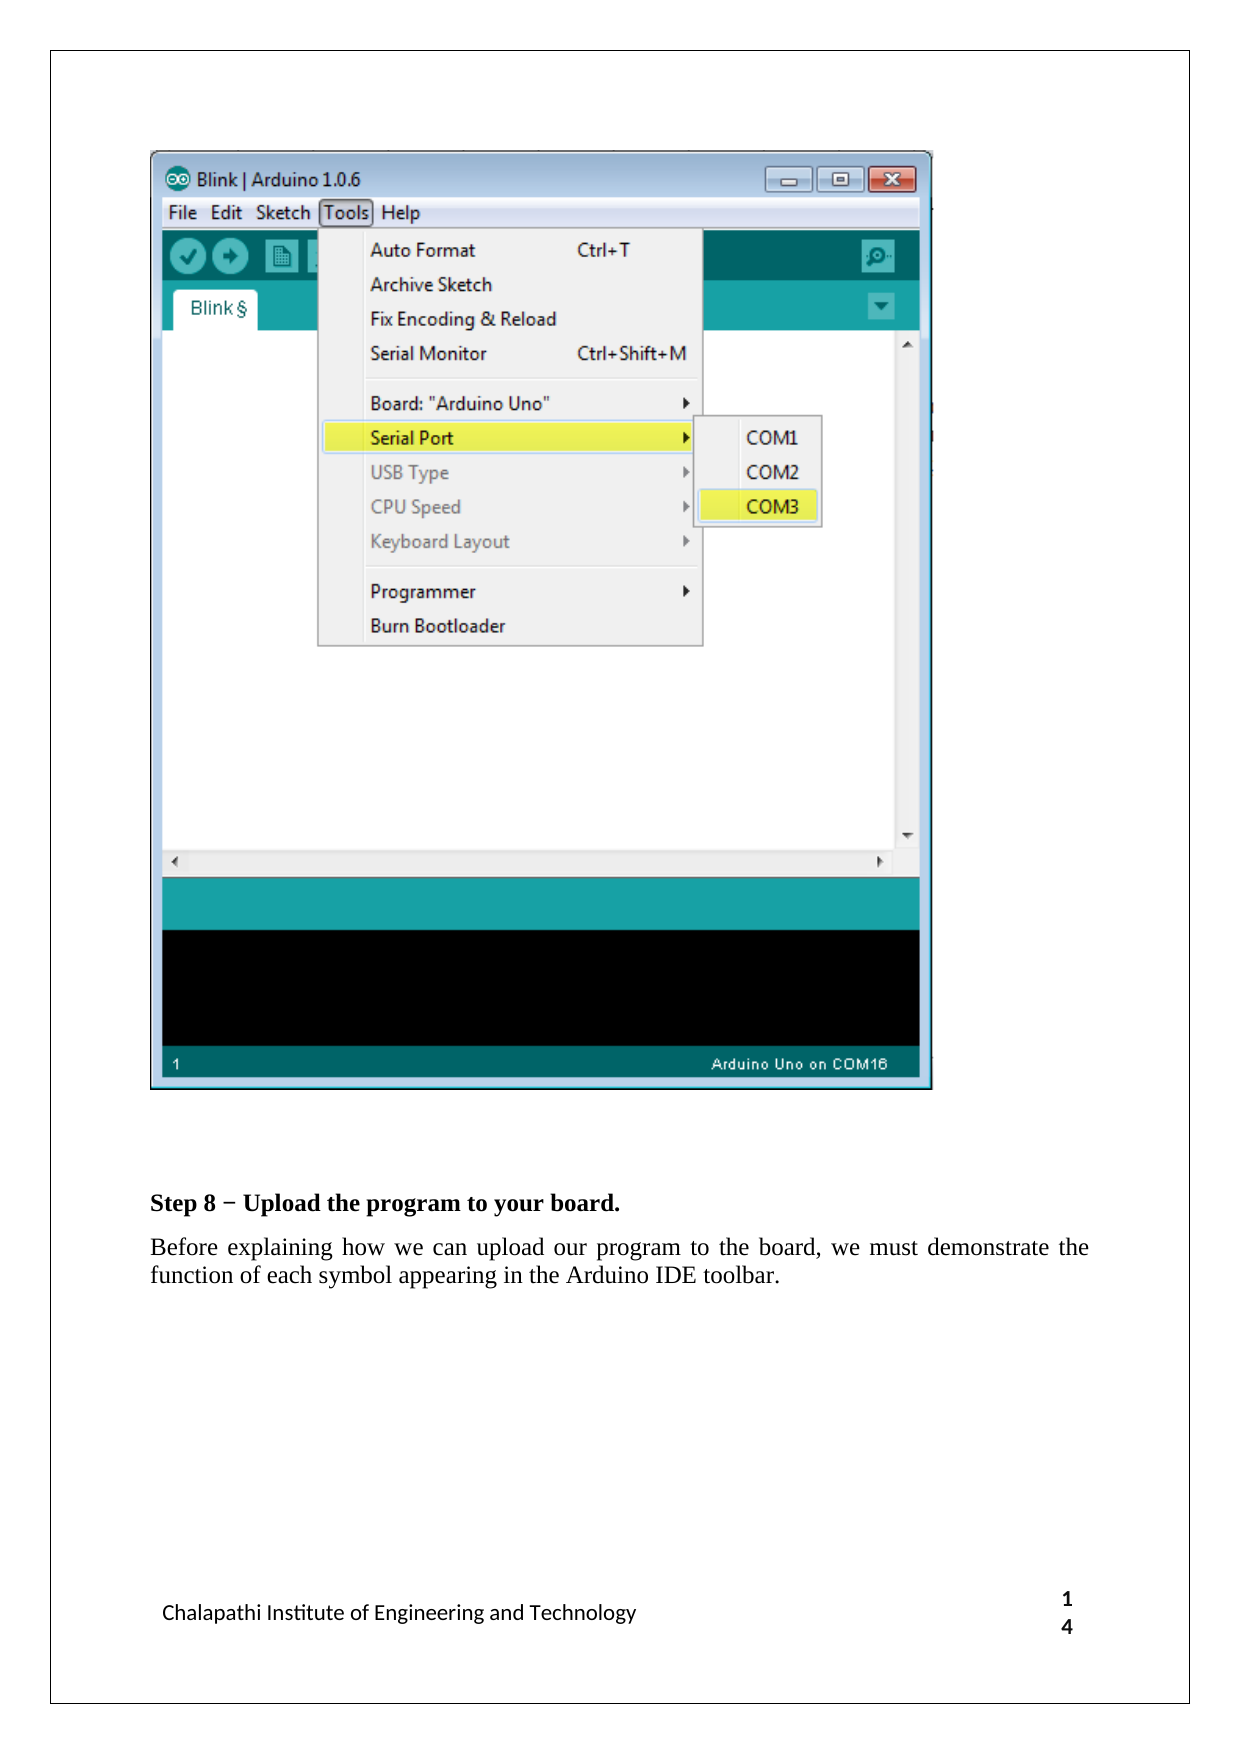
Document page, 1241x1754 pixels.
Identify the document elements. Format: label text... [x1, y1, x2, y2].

text Before explaining how we can upload our program to the board, we must demonstrate the function of each symbol appearing in the Arduino IDE toolbar. [150, 1232, 1090, 1289]
text Step 8 − Upload the program to your board. [150, 1188, 1090, 1217]
picture [150, 150, 934, 1090]
